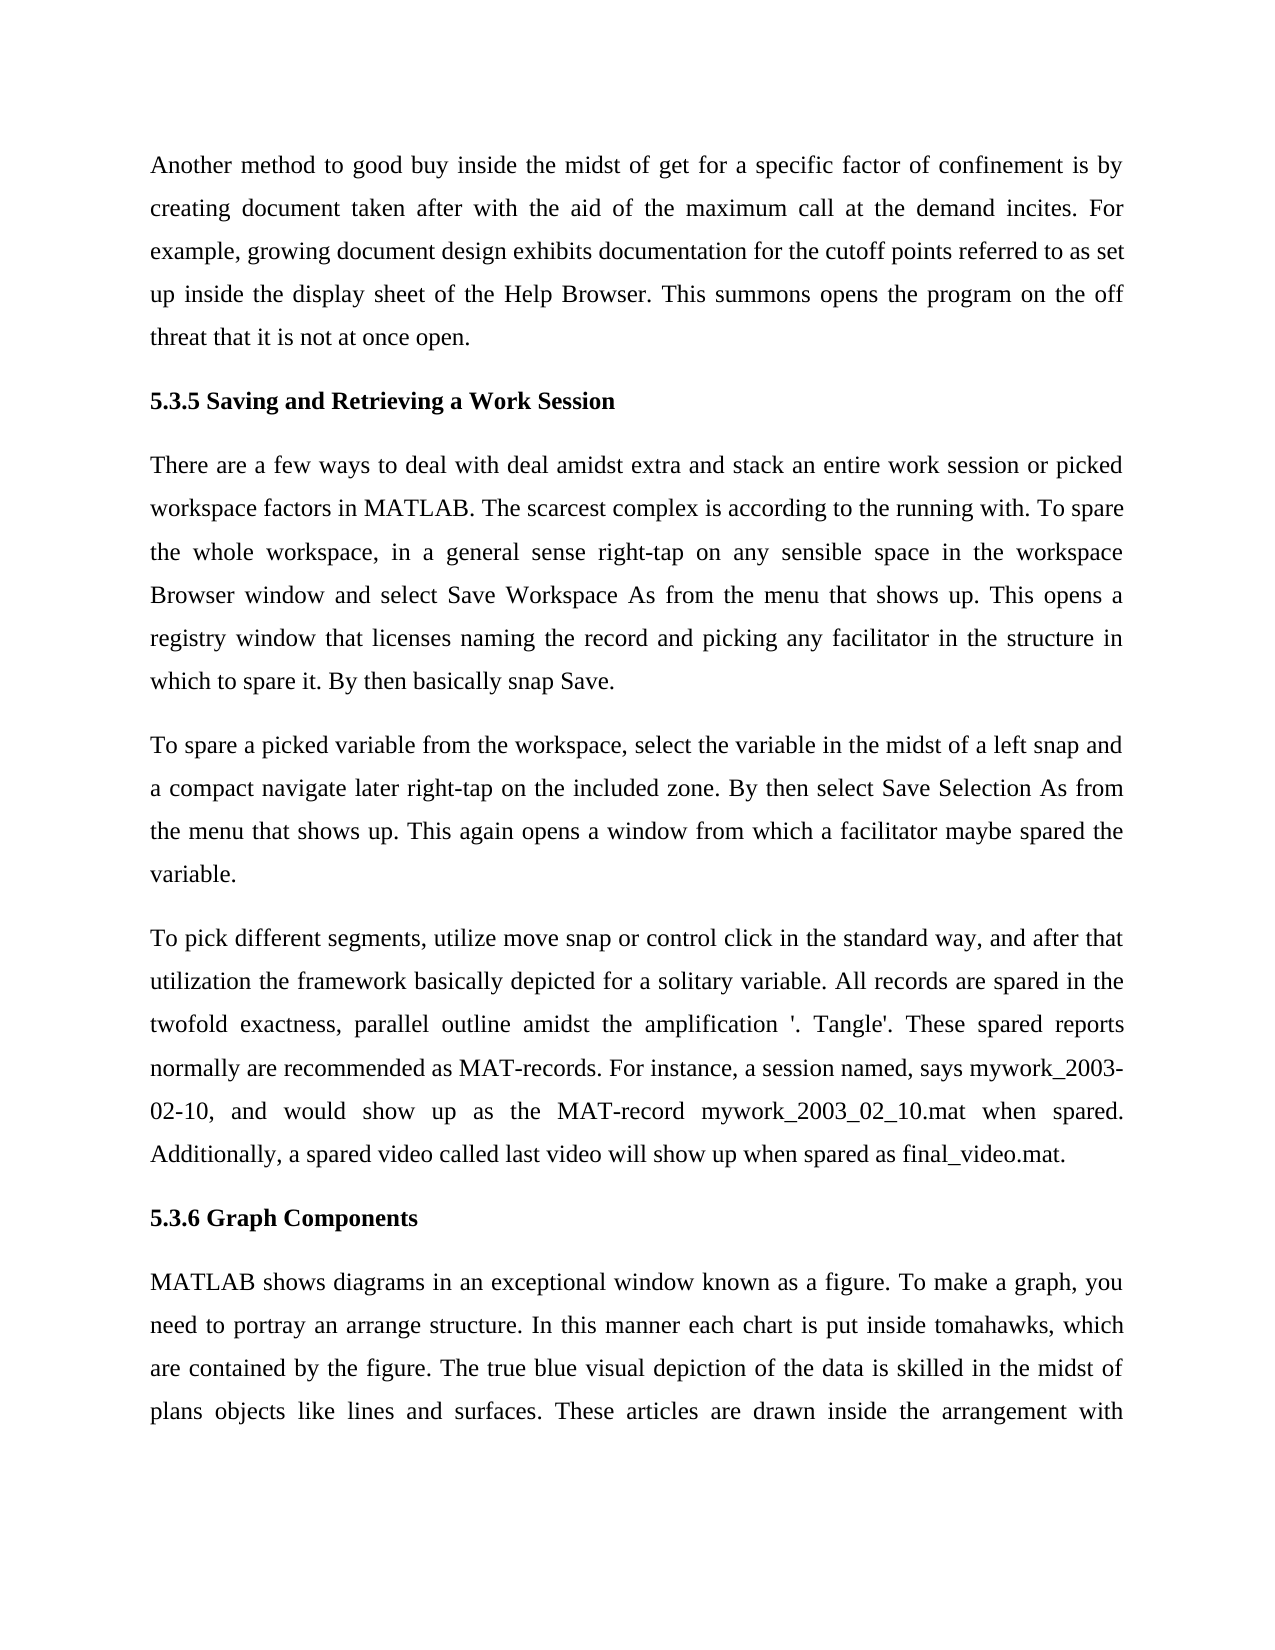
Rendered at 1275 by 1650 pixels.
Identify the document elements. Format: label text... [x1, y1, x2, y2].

text 5.3.6 Graph Components [150, 1203, 1125, 1232]
text There are a few ways to deal with deal amidst extra and stack an entire work session or picked workspace factors in MATLAB. The scarcest complex is according to the running with. To spare the whole workspace, in a general sense right-tap on any sensible space in the workspace Browser window and select Save Workspace As from the menu that shows up. This opens a registry window that licenses naming the record and picking any facilitator in the structure in which to spare it. By then basically snap Save. [150, 450, 1125, 695]
text Another method to good buy inside the midst of get for a specific factor of confinement is by creating document taken after with the aid of the maximum call at the demand incites. For example, growing document design exhibits documentation for the cutoff points referred to as set up inside the display sheet of the Help Browser. This summons opens the program on the off threat that it is not at once open. [150, 150, 1125, 351]
text 5.3.5 Saving and Retrieving a Work Session [150, 386, 1125, 415]
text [150, 1267, 1125, 1425]
text To pick different segments, utilize move snap or control click in the standard way, and after that utilization the framework basically depicted for a solitary variable. All records are spared in the twofold exactness, parallel outline amidst the amplification '. Tangle'. These spared reports normally are recommended as MAT-records. For instance, a session named, says mywork_2003-02-10, and would show up as the MAT-record mywork_2003_02_10.mat when spared. Additionally, a spared video called last video will show up when spared as final_video.mat. [150, 923, 1125, 1168]
text To spare a picked variable from the workspace, select the variable in the midst of a left snap and a compact navigate later right-tap on the included zone. By then select Save Selection As from the menu that shows up. This again opens a window from which a facilitator maybe spared the variable. [150, 730, 1125, 888]
